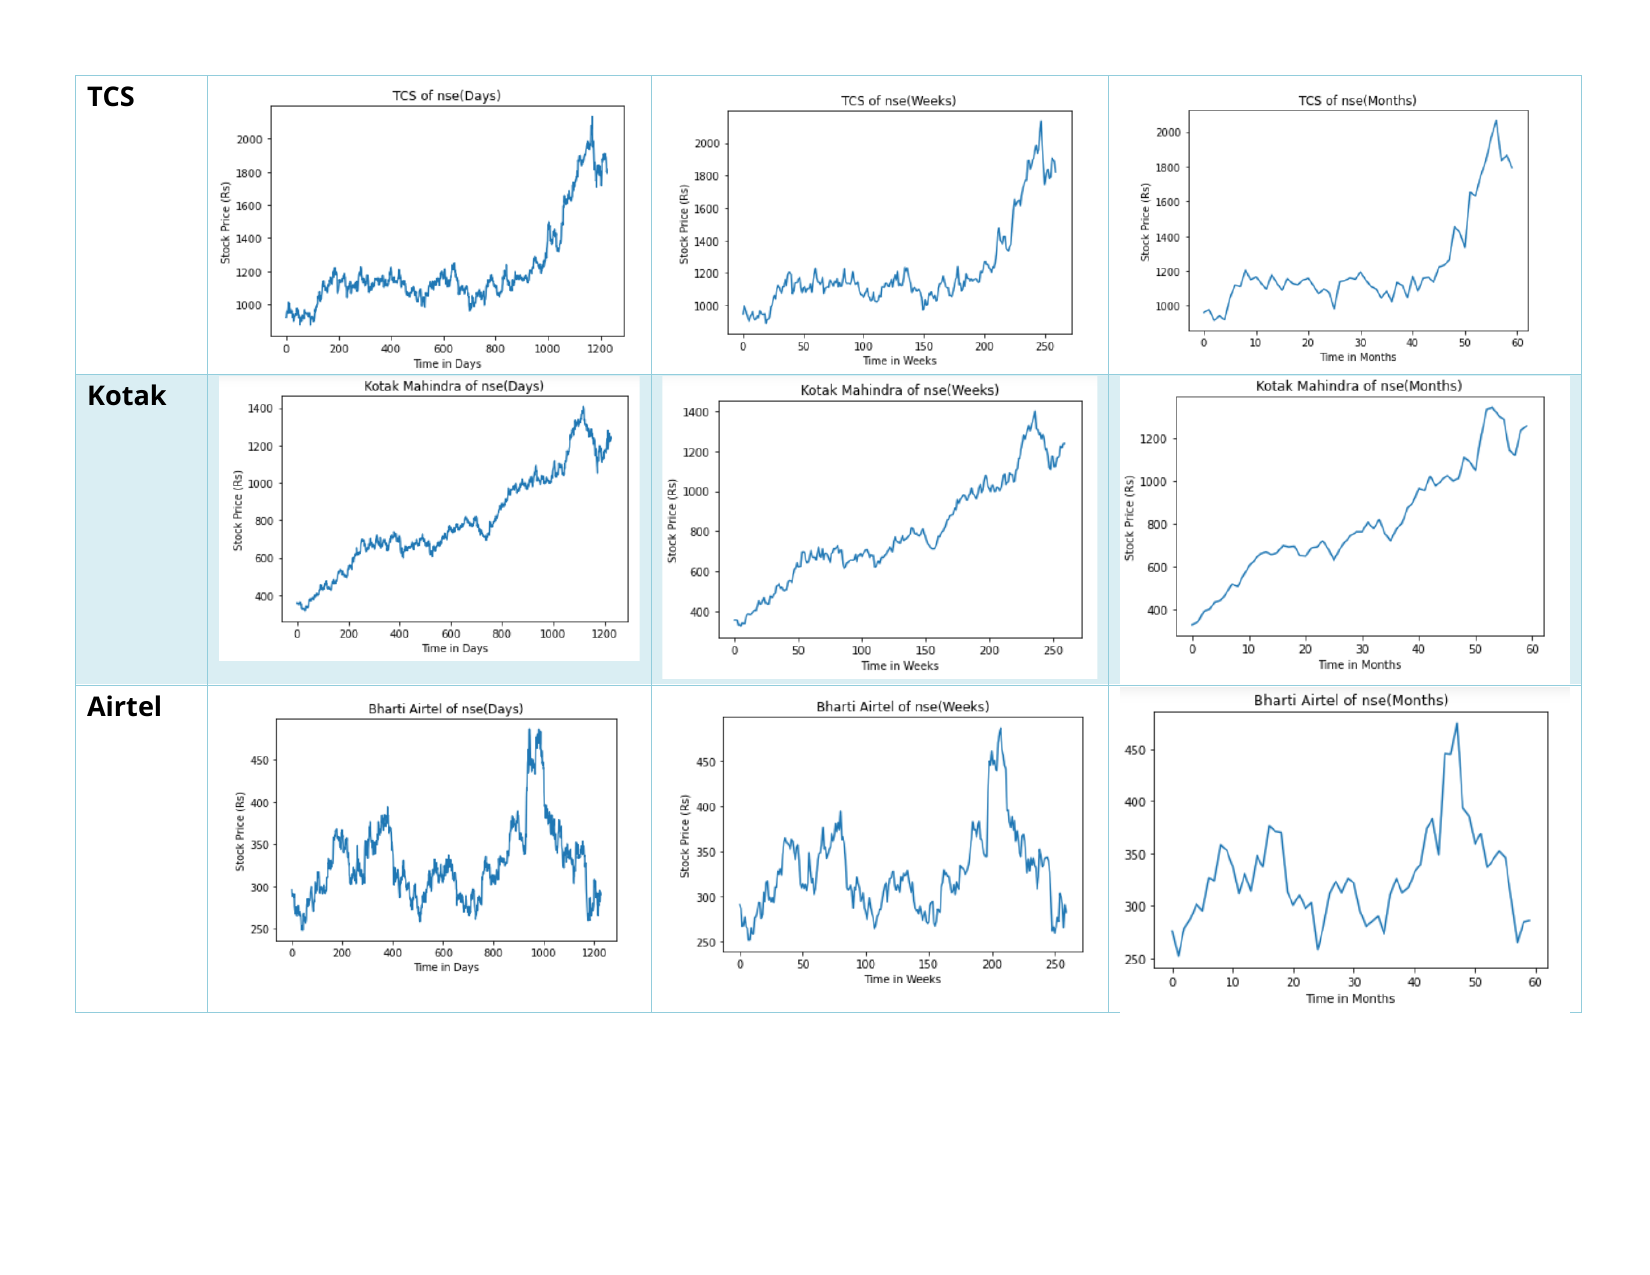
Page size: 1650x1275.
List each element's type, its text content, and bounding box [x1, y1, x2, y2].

table_cell [208, 76, 651, 374]
picture [219, 687, 640, 978]
table_cell [1109, 375, 1581, 684]
picture [1120, 376, 1570, 685]
table_cell [208, 375, 651, 684]
table_cell TCS [76, 76, 207, 374]
picture [662, 687, 1098, 983]
picture [662, 376, 1098, 679]
picture [662, 77, 1098, 374]
table_cell [1109, 686, 1581, 1012]
picture [1120, 77, 1570, 366]
table_cell [652, 76, 1108, 374]
table_cell [652, 375, 1108, 684]
picture [1120, 687, 1570, 1013]
table_cell [652, 686, 1108, 1012]
table_cell Airtel [76, 686, 207, 1012]
table_cell [208, 686, 651, 1012]
picture [219, 77, 640, 374]
table_cell Kotak [76, 375, 207, 684]
picture [219, 376, 640, 661]
table_cell [1109, 76, 1581, 374]
